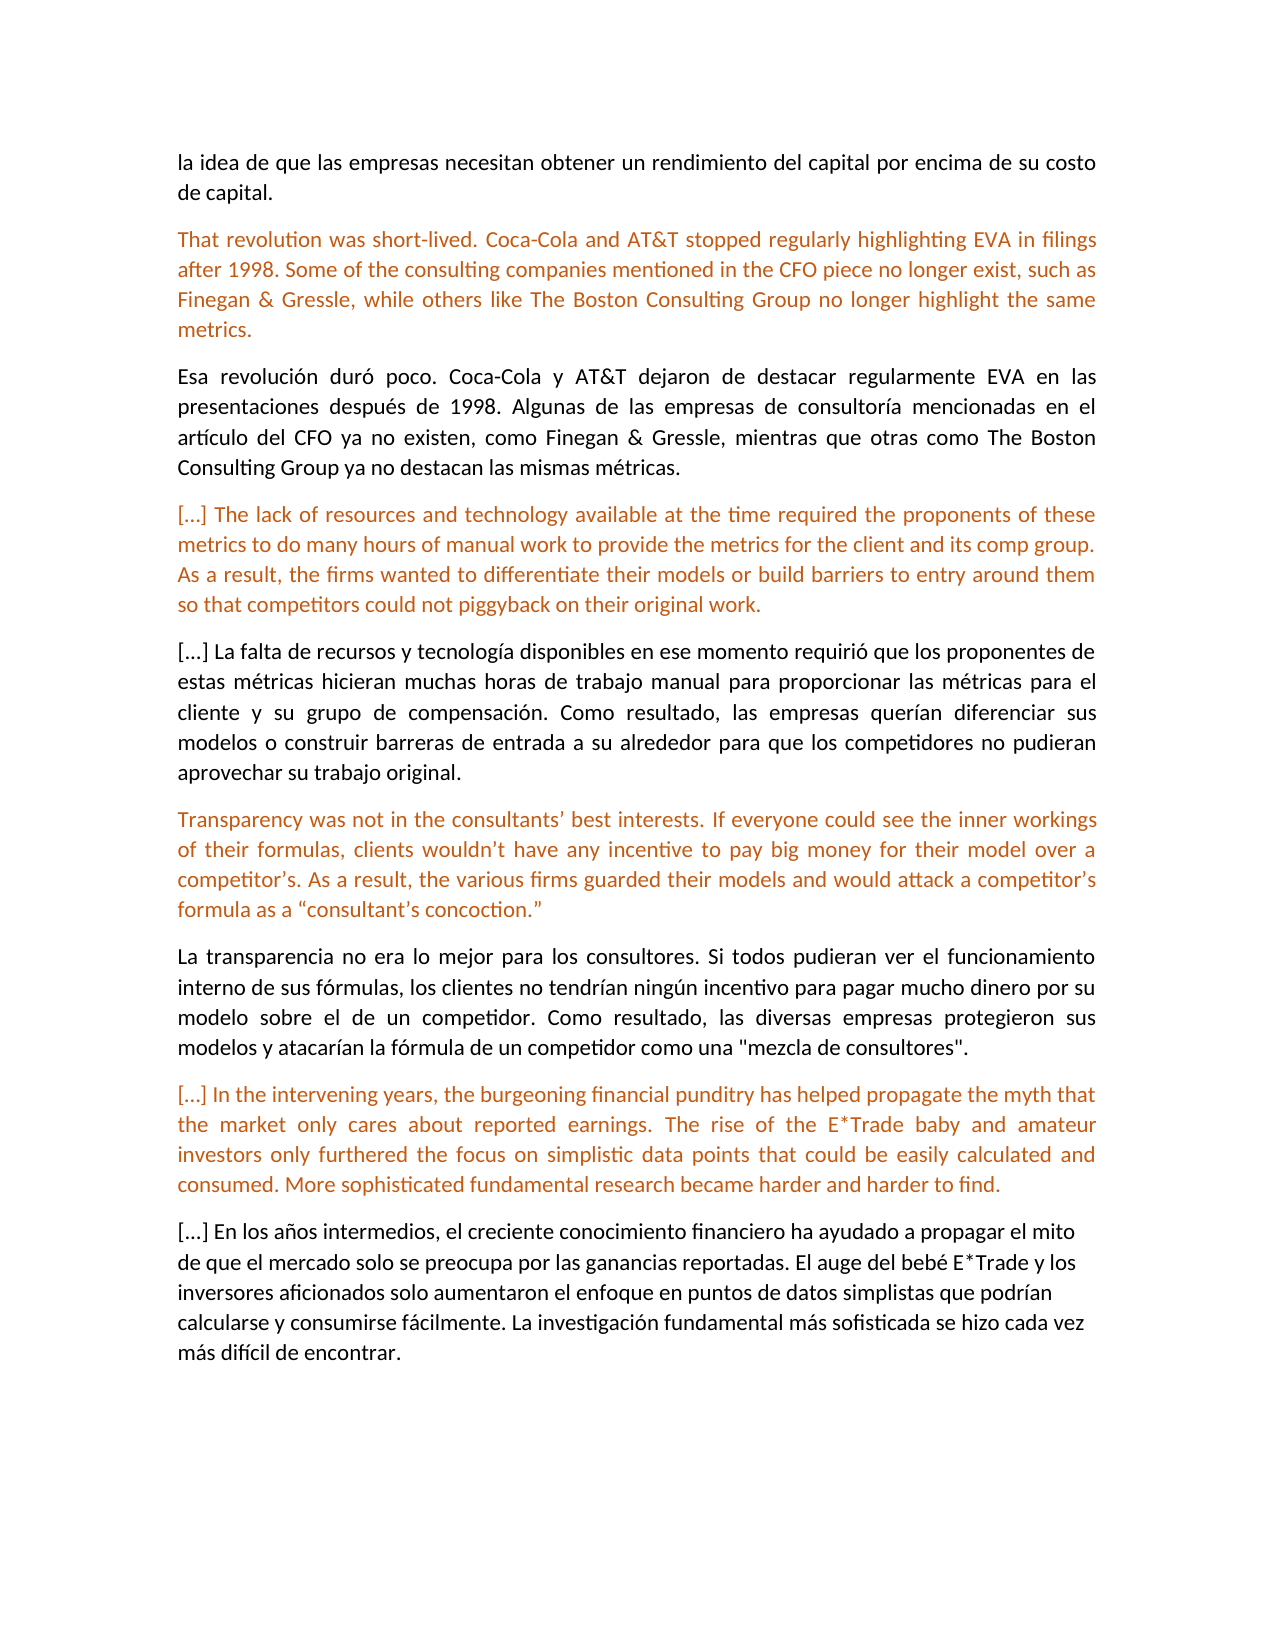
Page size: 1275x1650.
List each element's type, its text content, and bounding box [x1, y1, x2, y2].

text La transparencia no era lo mejor para los consultores. Si todos pudieran ver el funcionamiento interno de sus fórmulas, los clientes no tendrían ningún incentivo para pagar mucho dinero por su modelo sobre el de un competidor. Como resultado, las diversas empresas protegieron sus modelos y atacarían la fórmula de un competidor como una "mezcla de consultores". [177, 942, 1098, 1061]
text [...] En los años intermedios, el creciente conocimiento financiero ha ayudado a propagar el mito de que el mercado solo se preocupa por las ganancias reportadas. El auge del bebé E*Trade y los inversores aficionados solo aumentaron el enfoque en puntos de datos simplistas que podrían calcularse y consumirse fácilmente. La investigación fundamental más sofisticada se hizo cada vez más difícil de encontrar. [177, 1217, 1098, 1366]
text Transparency was not in the consultants’ best interests. If everyone could see the inner workings of their formulas, clients wouldn’t have any incentive to pay big money for their model over a competitor’s. As a result, the various firms guarded their models and would attack a competitor’s formula as a “consultant’s concoction.” [177, 805, 1098, 923]
text […] In the intervening years, the burgeoning financial punditry has helped propagate the myth that the market only cares about reported earnings. The rise of the E*Trade baby and amateur investors only furthered the focus on simplistic data points that could be easily calculated and consumed. More sophisticated fundamental research became harder and harder to find. [177, 1080, 1098, 1198]
text Esa revolución duró poco. Coca-Cola y AT&T dejaron de destacar regularmente EVA en las presentaciones después de 1998. Algunas de las empresas de consultoría mencionadas en el artículo del CFO ya no existen, como Finegan & Gressle, mientras que otras como The Boston Consulting Group ya no destacan las mismas métricas. [177, 362, 1098, 481]
text [...] La falta de recursos y tecnología disponibles en ese momento requirió que los proponentes de estas métricas hicieran muchas horas de trabajo manual para proporcionar las métricas para el cliente y su grupo de compensación. Como resultado, las empresas querían diferenciar sus modelos o construir barreras de entrada a su alrededor para que los competidores no pudieran aprovechar su trabajo original. [177, 637, 1098, 786]
text […] The lack of resources and technology available at the time required the proponents of these metrics to do many hours of manual work to provide the metrics for the client and its comp group. As a result, the firms wanted to differentiate their models or build barriers to entry around them so that competitors could not piggyback on their original work. [177, 500, 1098, 618]
text That revolution was short-lived. Coca-Cola and AT&T stopped regularly highlighting EVA in filings after 1998. Some of the consulting companies mentioned in the CFO piece no longer exist, such as Finegan & Gressle, while others like The Boston Consulting Group no longer highlight the same metrics. [177, 225, 1098, 343]
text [177, 148, 1098, 206]
